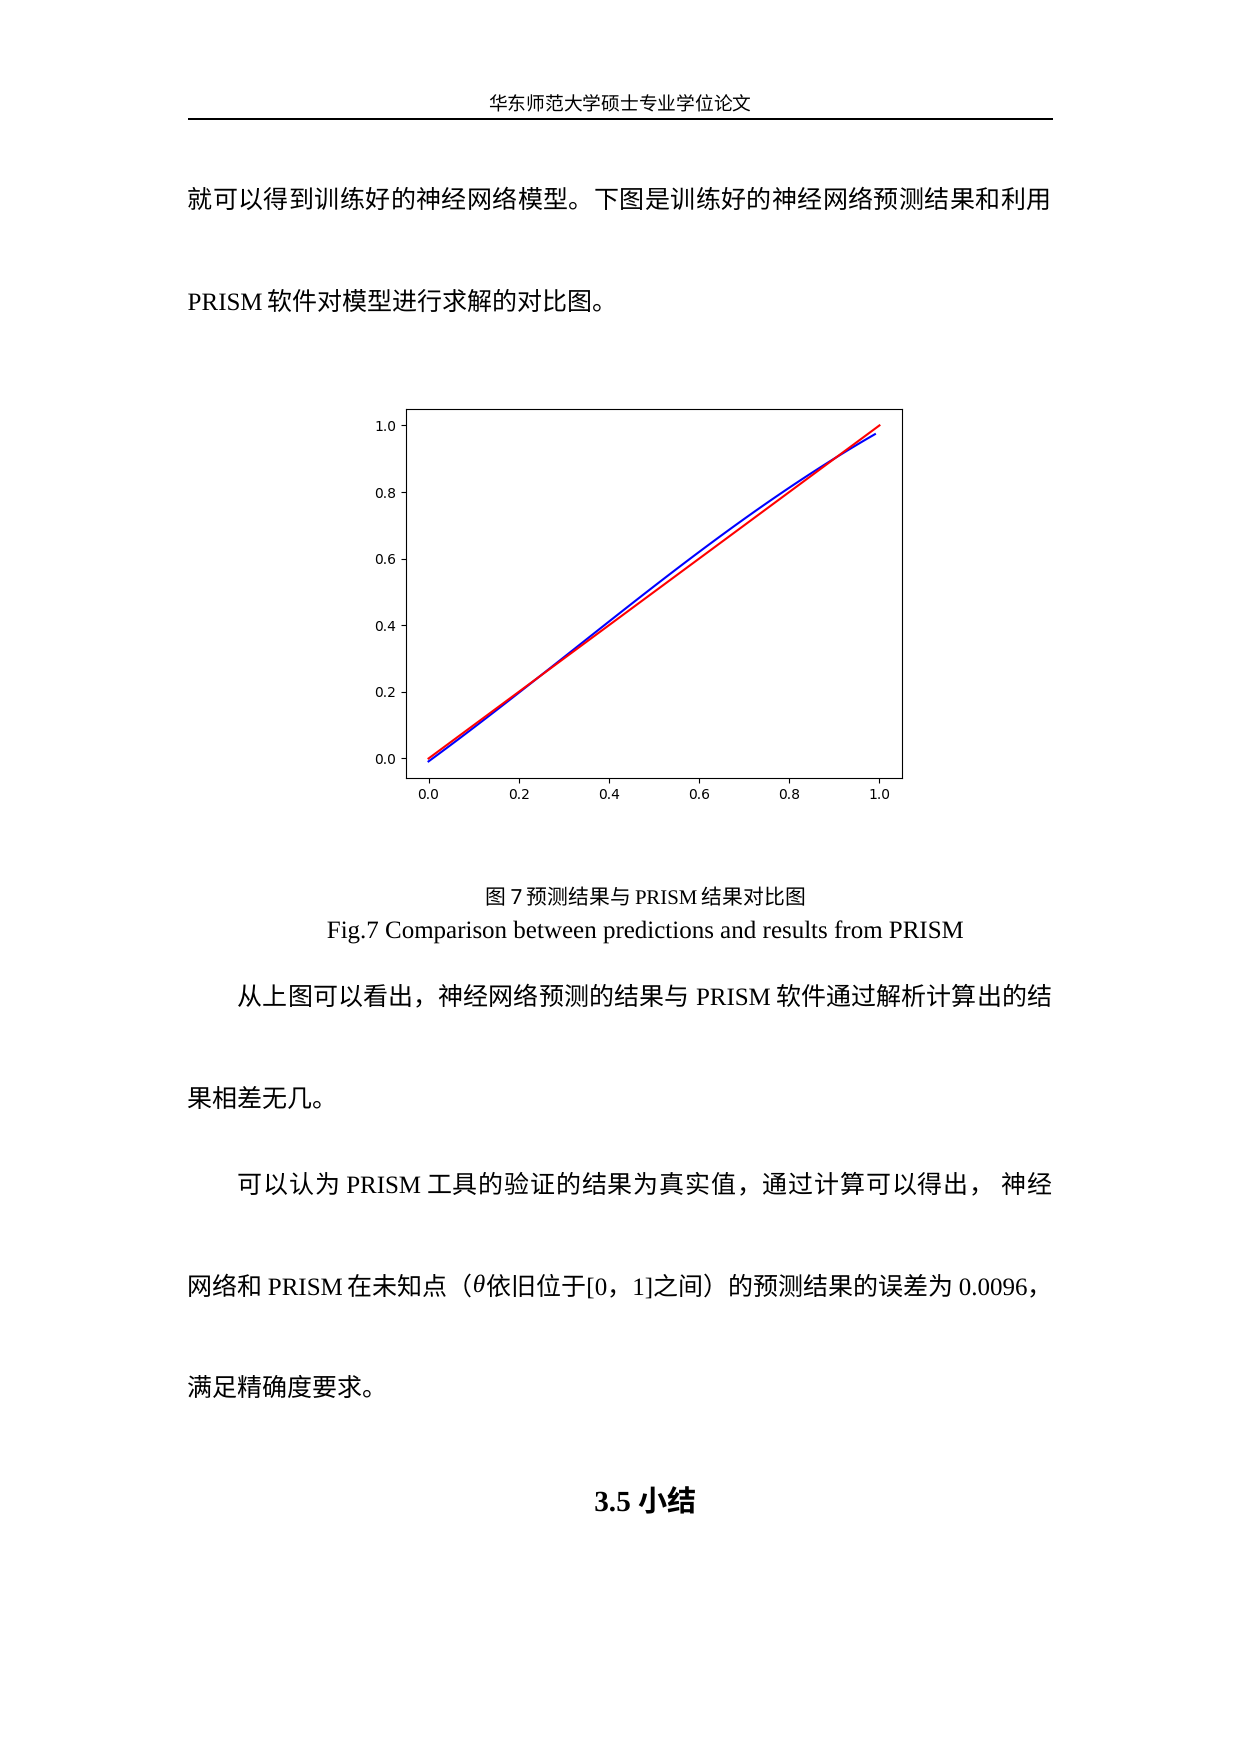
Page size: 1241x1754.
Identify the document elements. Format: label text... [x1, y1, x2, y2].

text Fig.7 Comparison between predictions and results from PRISM [187, 912, 1053, 946]
subtitle 3.5 小结 [187, 1465, 1053, 1533]
text 图 7预测结果与PRISM结果对比图 [187, 878, 1053, 912]
text 可以认为PRISM工具的验证的结果为真实值，通过计算可以得出， 神经网络和PRISM在未知点（依旧位于[0，1]之间）的预测结果的误差为0.0096，满足精确度要求。 [187, 1148, 1053, 1420]
text 从上图可以看出，神经网络预测的结果与PRISM软件通过解析计算出的结果相差无几。 [187, 960, 1053, 1130]
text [187, 164, 1053, 334]
picture [326, 351, 965, 831]
